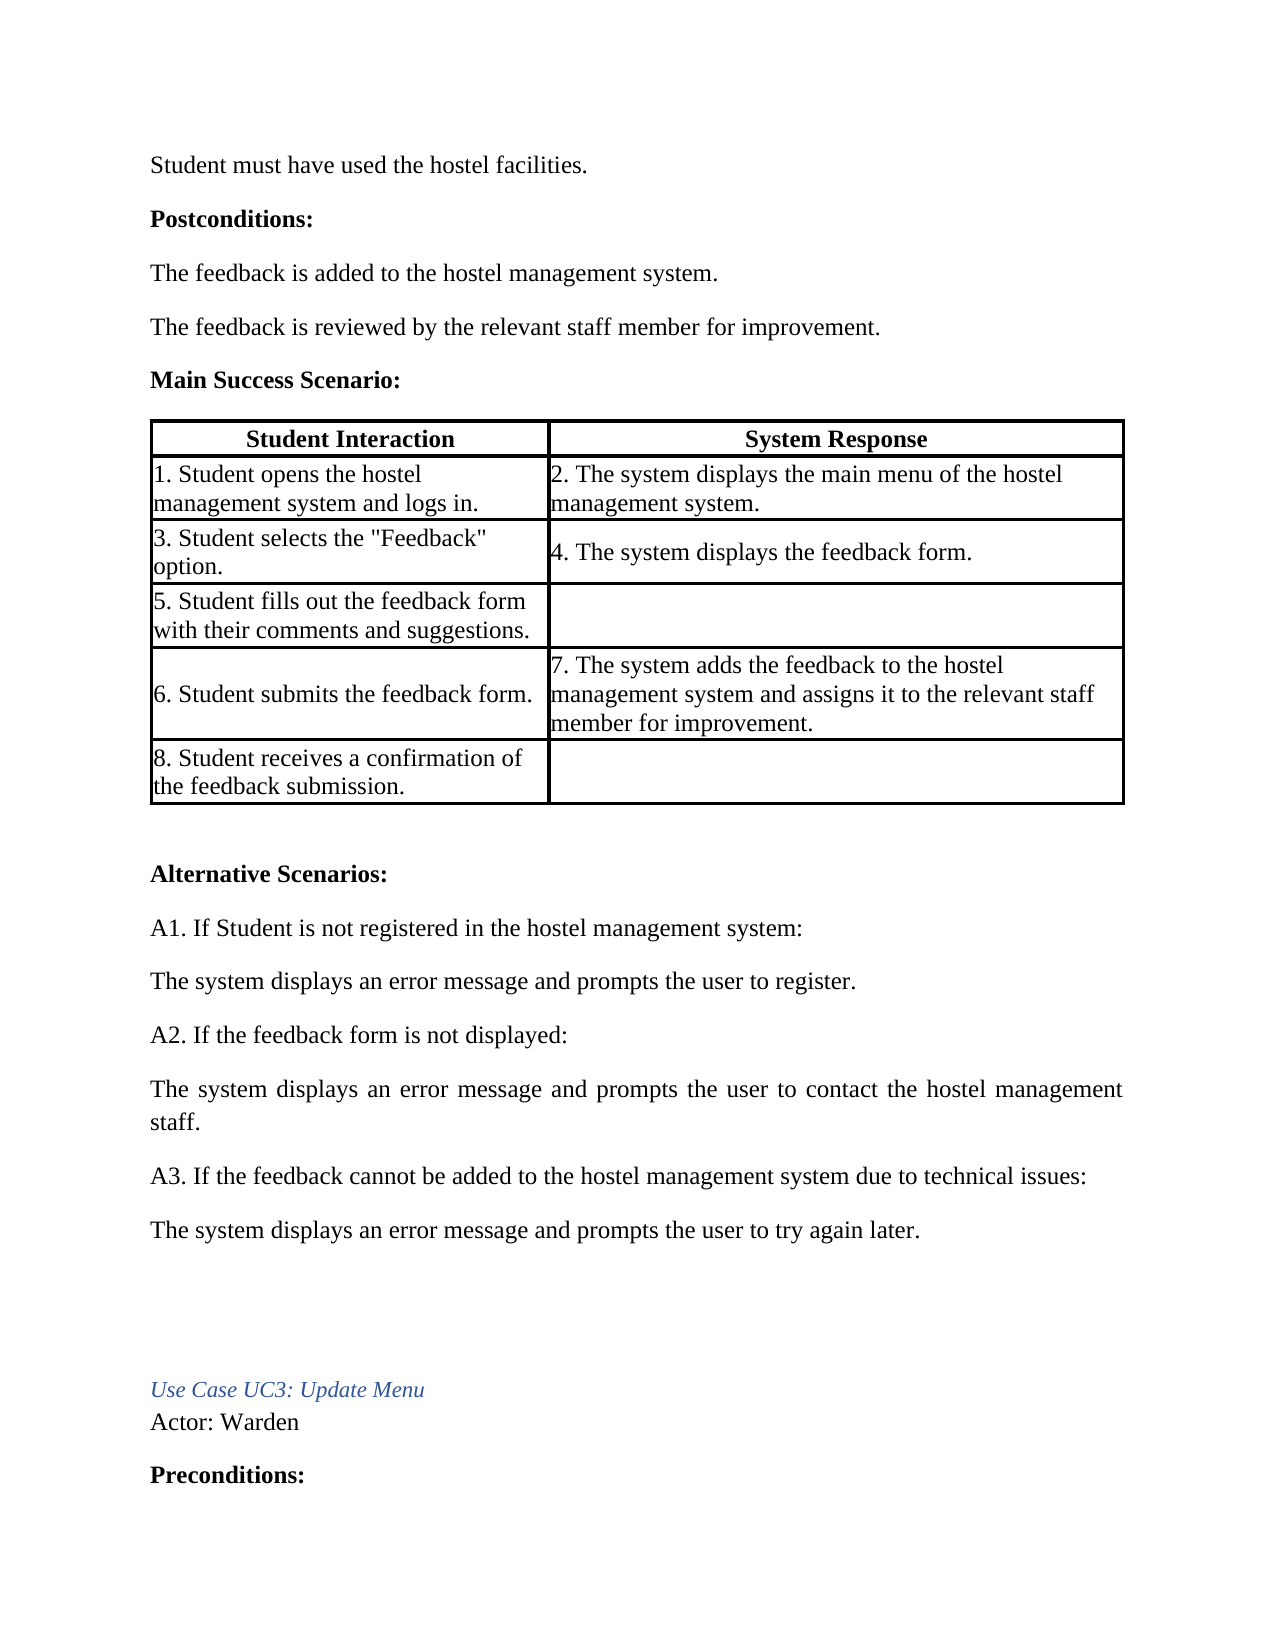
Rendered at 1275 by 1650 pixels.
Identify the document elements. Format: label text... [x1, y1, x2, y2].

text A3. If the feedback cannot be added to the hostel management system due to technical issues: [150, 1161, 1125, 1190]
text Main Success Scenario: [150, 365, 1125, 394]
table_cell 5. Student fills out the feedback form with their comments and suggestions. [153, 585, 547, 646]
text The system displays an error message and prompts the user to register. [150, 966, 1125, 995]
text A2. If the feedback form is not displayed: [150, 1020, 1125, 1049]
table_cell 6. Student submits the feedback form. [153, 649, 547, 738]
table_cell [551, 585, 1122, 646]
text Student must have used the hostel facilities. [150, 150, 1125, 179]
text The feedback is reviewed by the relevant staff member for improvement. [150, 312, 1125, 340]
table_cell 7. The system adds the feedback to the hostel management system and assigns it to the relevant staff member for improvement. [551, 649, 1122, 738]
text The feedback is added to the hostel management system. [150, 258, 1125, 286]
text Actor: Warden [150, 1407, 1125, 1435]
table_cell [551, 741, 1122, 802]
table_cell 3. Student selects the "Feedback" option. [153, 521, 547, 582]
subtitle Use Case UC3: Update Menu [150, 1376, 1125, 1403]
table_cell 1. Student opens the hostel management system and logs in. [153, 458, 547, 518]
text The system displays an error message and prompts the user to contact the hostel management staff. [150, 1074, 1125, 1136]
table_cell 8. Student receives a confirmation of the feedback submission. [153, 741, 547, 802]
text Alternative Scenarios: [150, 859, 1125, 887]
text A1. If Student is not registered in the hostel management system: [150, 913, 1125, 941]
text Postconditions: [150, 204, 1125, 233]
table_header System Response [551, 423, 1122, 454]
table_cell 4. The system displays the feedback form. [551, 521, 1122, 582]
table_header Student Interaction [153, 423, 547, 454]
table_cell 2. The system displays the main menu of the hostel management system. [551, 458, 1122, 518]
text The system displays an error message and prompts the user to try again later. [150, 1215, 1125, 1244]
text Preconditions: [150, 1461, 1125, 1489]
